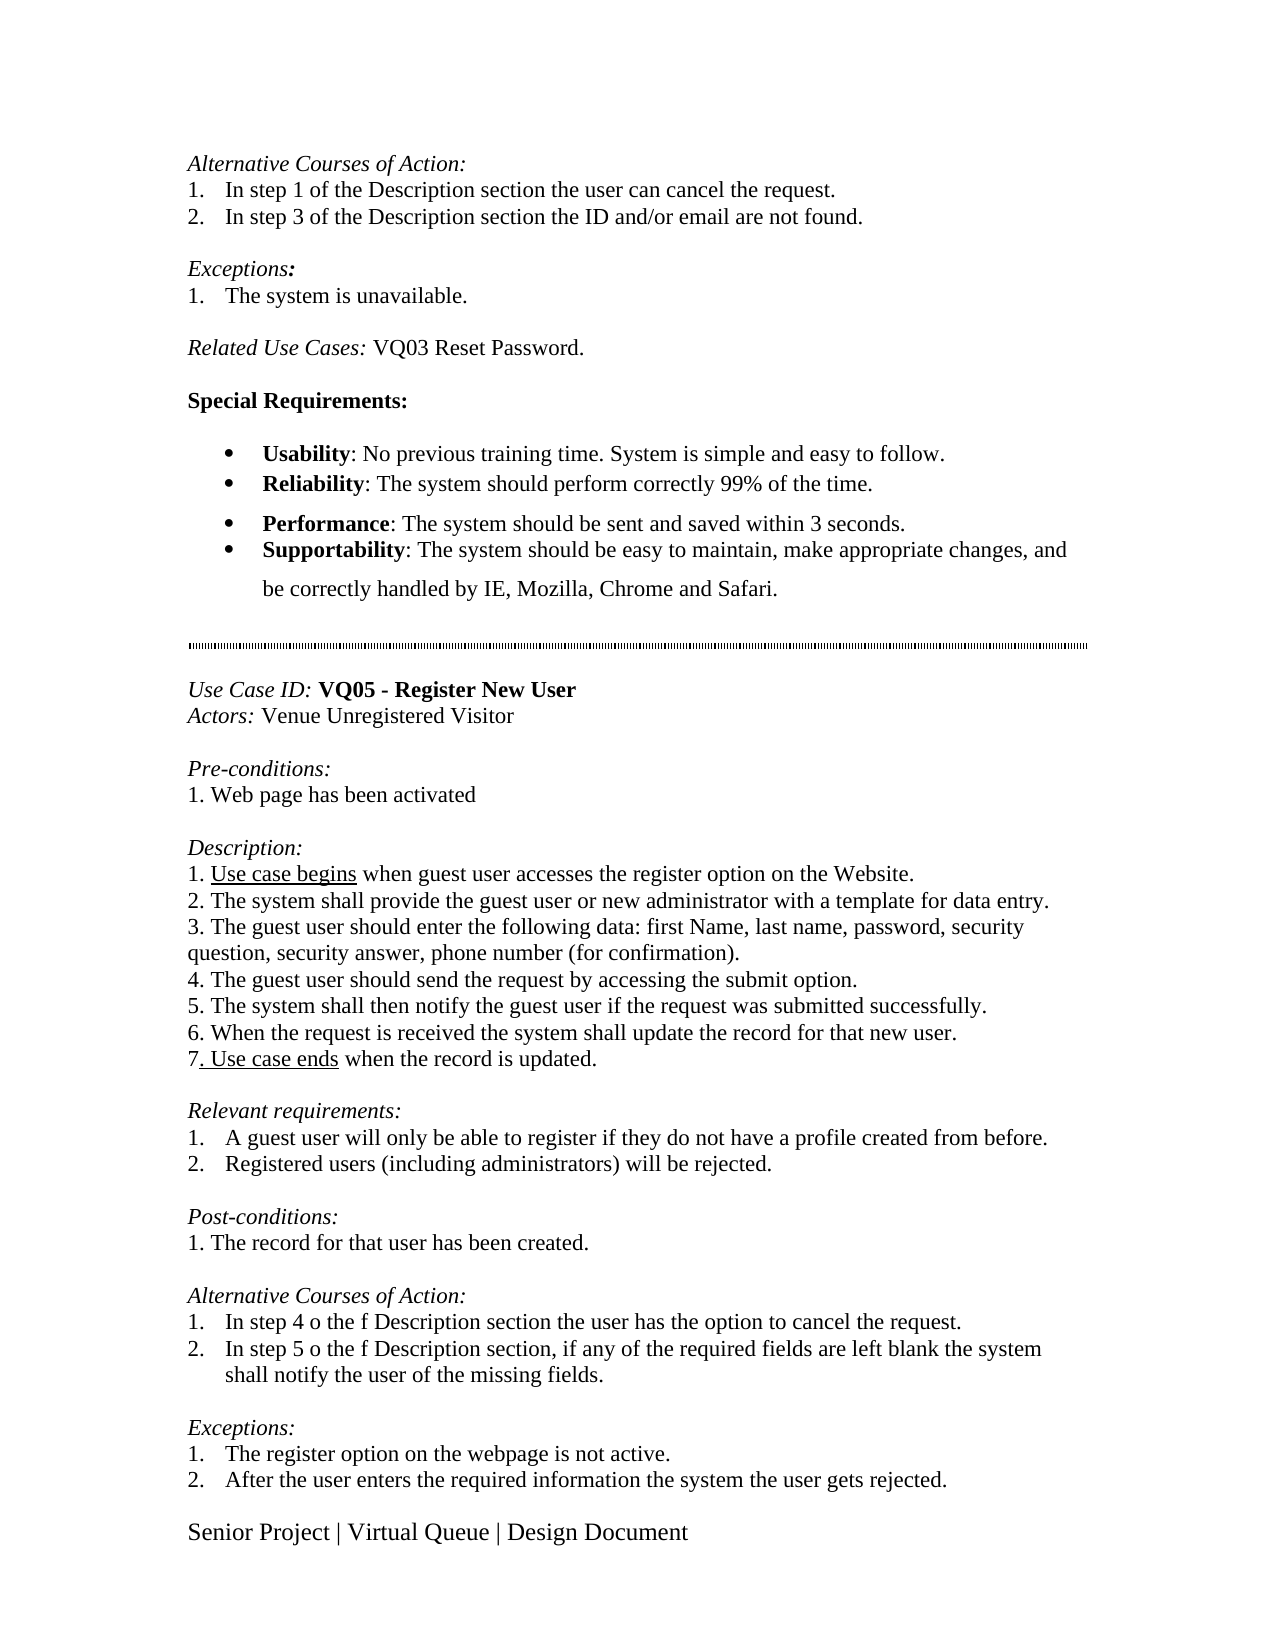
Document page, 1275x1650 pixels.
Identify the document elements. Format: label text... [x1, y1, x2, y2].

list Registered users (including administrators) will be rejected. [187, 1150, 1087, 1177]
text Pre-conditions: [187, 755, 1087, 781]
text Use Case ID: VQ05 - Register New User [187, 676, 1087, 702]
text Related Use Cases: VQ03 Reset Password. [187, 334, 1087, 361]
text Exceptions: [187, 255, 1087, 282]
text Special Requirements: [187, 387, 1087, 413]
text 2. The system shall provide the guest user or new administrator with a template for data entry. [187, 887, 1087, 913]
text Actors: Venue Unregistered Visitor [187, 702, 1087, 729]
text Alternative Courses of Action: [187, 150, 1087, 176]
text Relevant requirements: [187, 1098, 1087, 1124]
list The system is unavailable. [187, 282, 1087, 308]
text 1. Use case begins when guest user accesses the register option on the Website. [187, 860, 1087, 887]
text 4. The guest user should send the request by accessing the submit option. [187, 966, 1087, 992]
list Supportability: The system should be easy to maintain, make appropriate changes, and be correctly handled by IE, Mozilla, Chrome and Safari. [225, 536, 1087, 602]
text 1. The record for that user has been created. [187, 1229, 1087, 1256]
list In step 3 of the Description section the ID and/or email are not found. [187, 203, 1087, 229]
list Performance: The system should be sent and saved within 3 seconds. [225, 509, 1087, 536]
list The register option on the webpage is not active. [187, 1440, 1087, 1467]
list Usability: No previous training time. System is simple and easy to follow. [225, 440, 1087, 466]
list In step 4 o the f Description section the user has the option to cancel the request. [187, 1308, 1087, 1335]
text 5. The system shall then notify the guest user if the request was submitted successfully. [187, 992, 1087, 1018]
text Post-conditions: [187, 1203, 1087, 1229]
text 1. Web page has been activated [187, 781, 1087, 808]
list A guest user will only be able to register if they do not have a profile created from before. [187, 1124, 1087, 1150]
list Reliability: The system should perform correctly 99% of the time. [225, 470, 1087, 496]
text 6. When the request is received the system shall update the record for that new user. [187, 1018, 1087, 1045]
list In step 1 of the Description section the user can cancel the request. [187, 176, 1087, 203]
list In step 5 o the f Description section, if any of the required fields are left blank the system shall notify the user of the missing fields. [187, 1335, 1087, 1387]
text Alternative Courses of Action: [187, 1282, 1087, 1308]
text Exceptions: [187, 1414, 1087, 1440]
text 3. The guest user should enter the following data: first Name, last name, password, security question, security answer, phone number (for confirmation). [187, 913, 1087, 966]
text 7. Use case ends when the record is updated. [187, 1045, 1087, 1071]
list After the user enters the required information the system the user gets rejected. [187, 1467, 1087, 1493]
text Description: [187, 834, 1087, 860]
